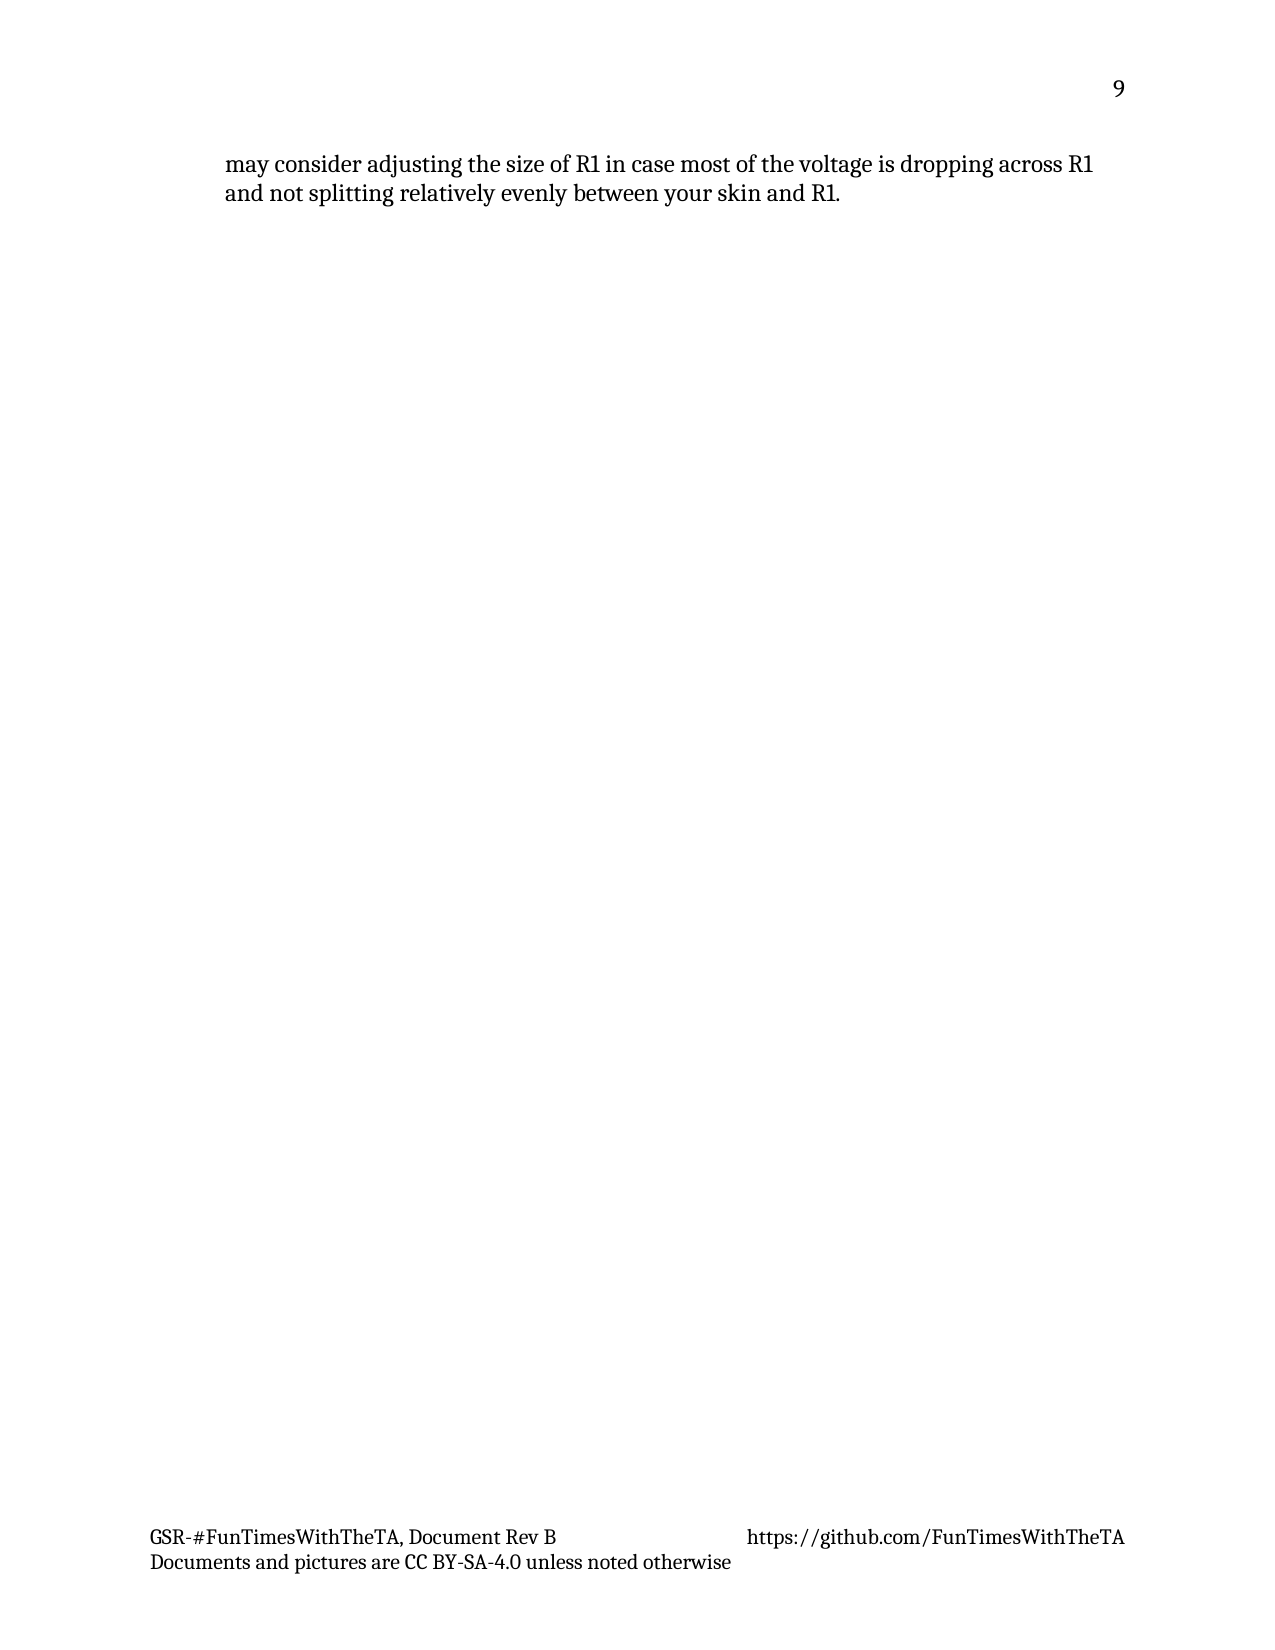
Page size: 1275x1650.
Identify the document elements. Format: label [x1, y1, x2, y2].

list [187, 150, 1125, 207]
